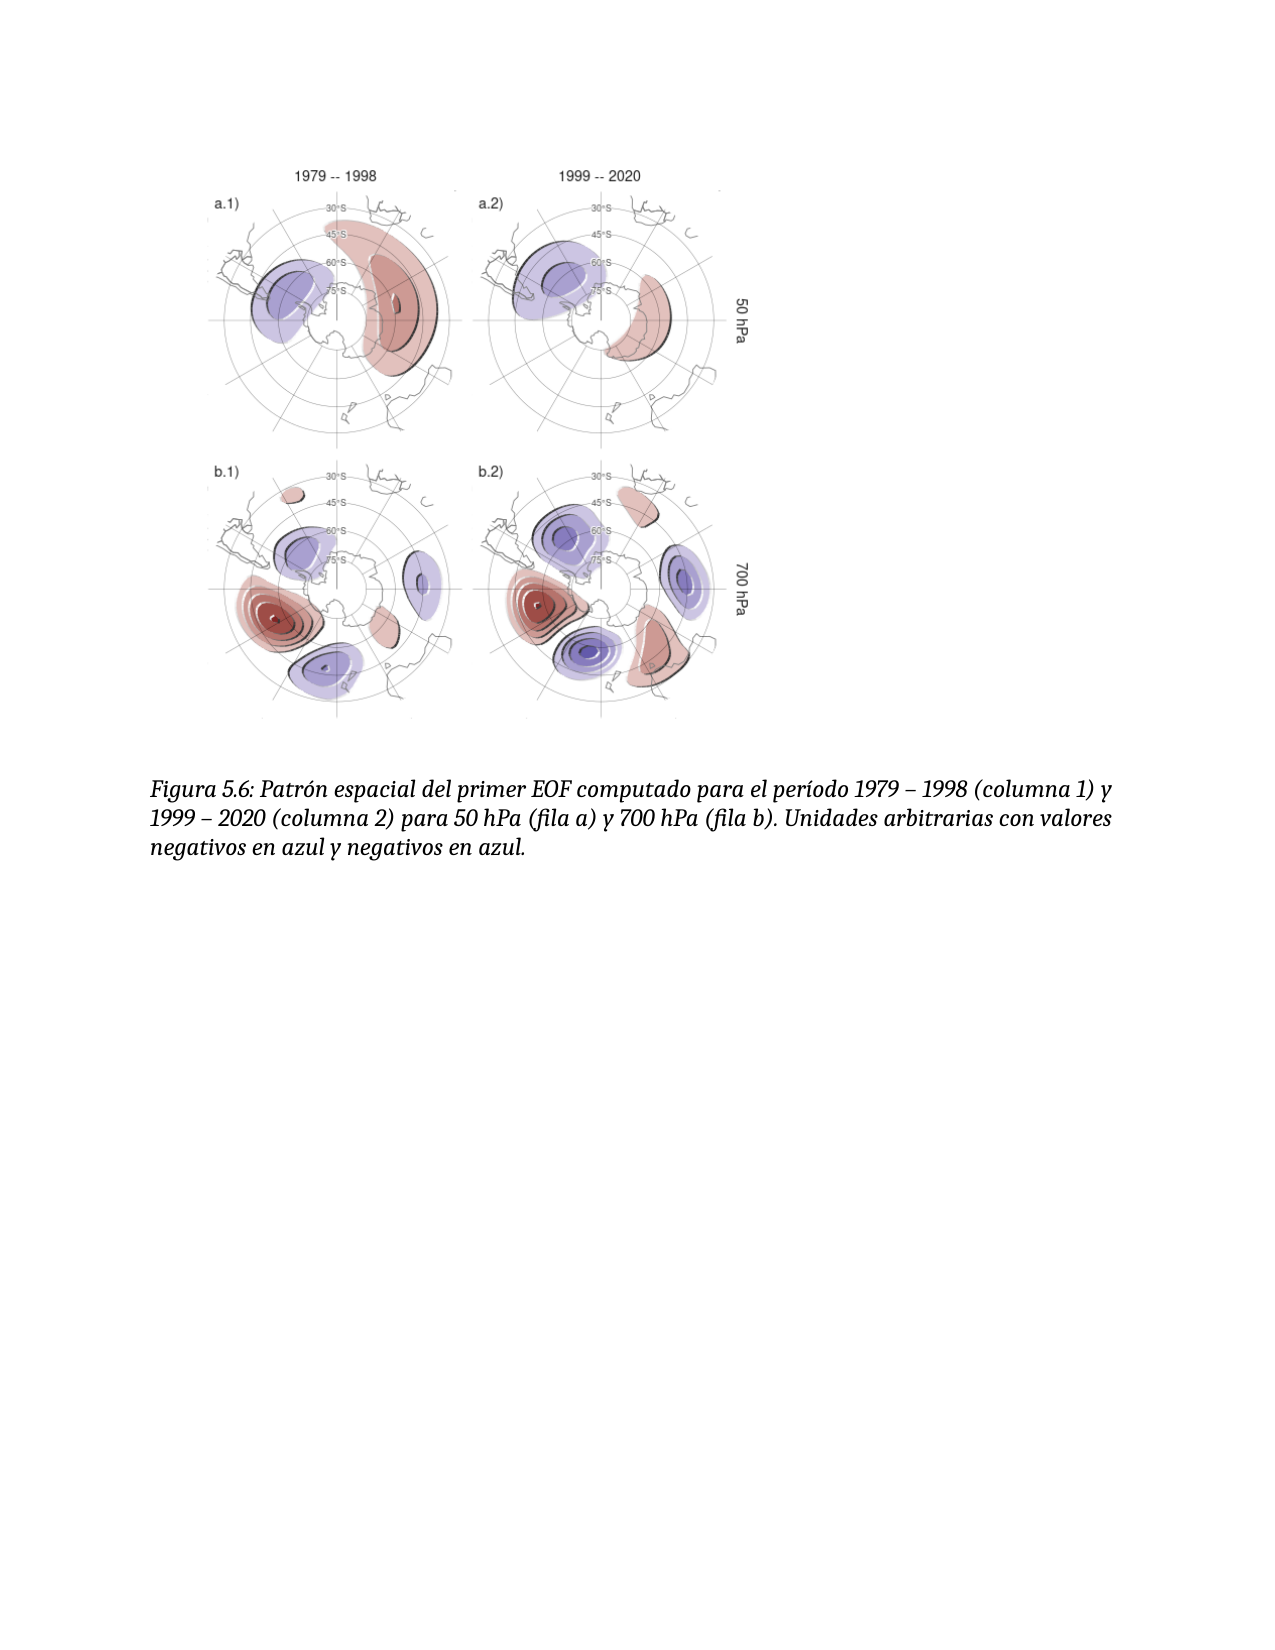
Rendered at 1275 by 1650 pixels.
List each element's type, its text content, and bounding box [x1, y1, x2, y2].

picture [168, 150, 773, 754]
text Figura 5.6: Patrón espacial del primer EOF computado para el período 1979 – 1998 (columna 1) y 1999 – 2020 (columna 2) para 50 hPa (fila a) y 700 hPa (fila b). Unidades arbitrarias con valores negativos en azul y negativos en azul. [150, 775, 1125, 861]
